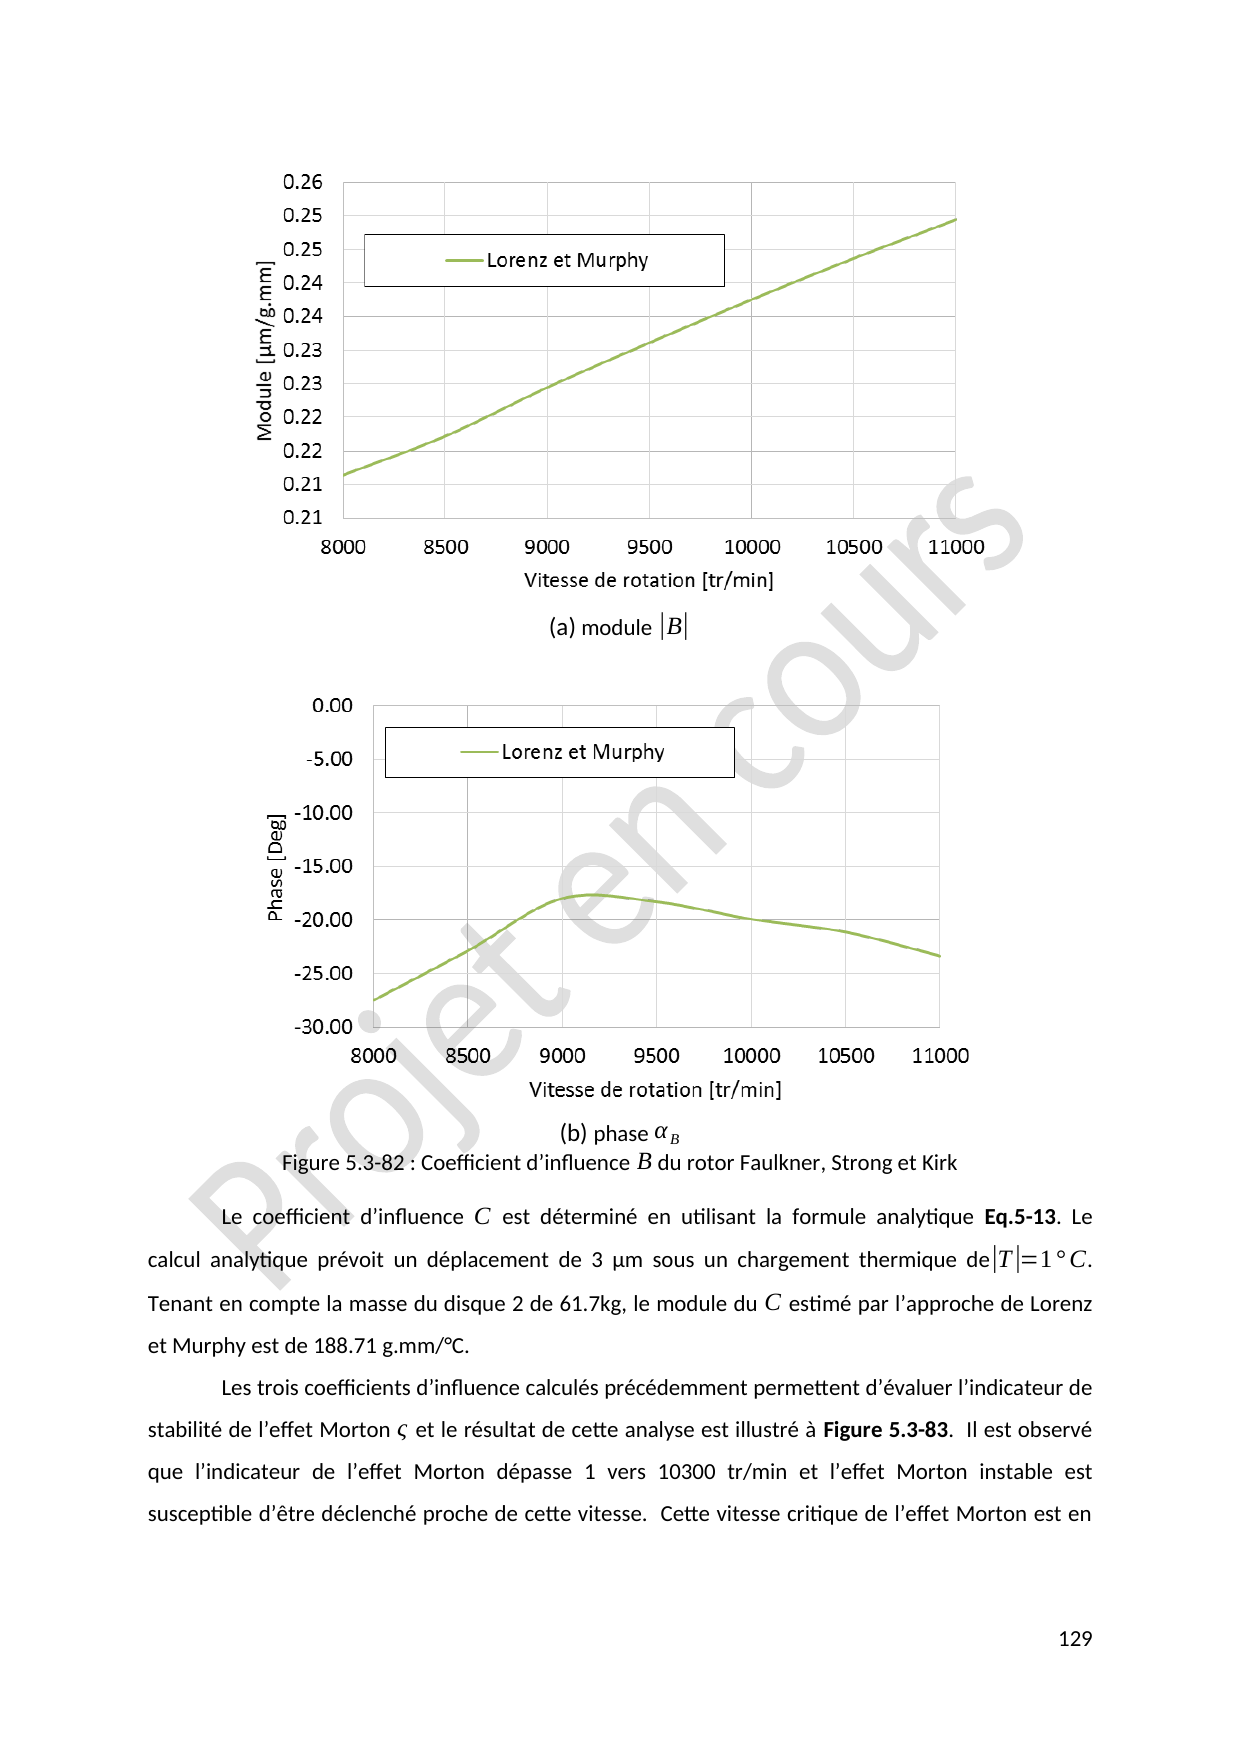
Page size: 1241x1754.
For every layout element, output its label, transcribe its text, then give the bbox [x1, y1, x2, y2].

table_header (a) module [148, 148, 1092, 642]
picture [232, 147, 1007, 612]
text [148, 1373, 1093, 1527]
text Le coefficient d’influence est déterminé en utilisant la formule analytique Eq.5-13. Le calcul analytique prévoit un déplacement de 3 µm sous un chargement thermique de. Tenant en compte la masse du disque 2 de 61.7kg, le module du estimé par l’approche de Lorenz et Murphy est de 188.71 g.mm/°C. [148, 1202, 1093, 1359]
picture [251, 672, 988, 1117]
table_cell (b) phase [148, 642, 1092, 1148]
